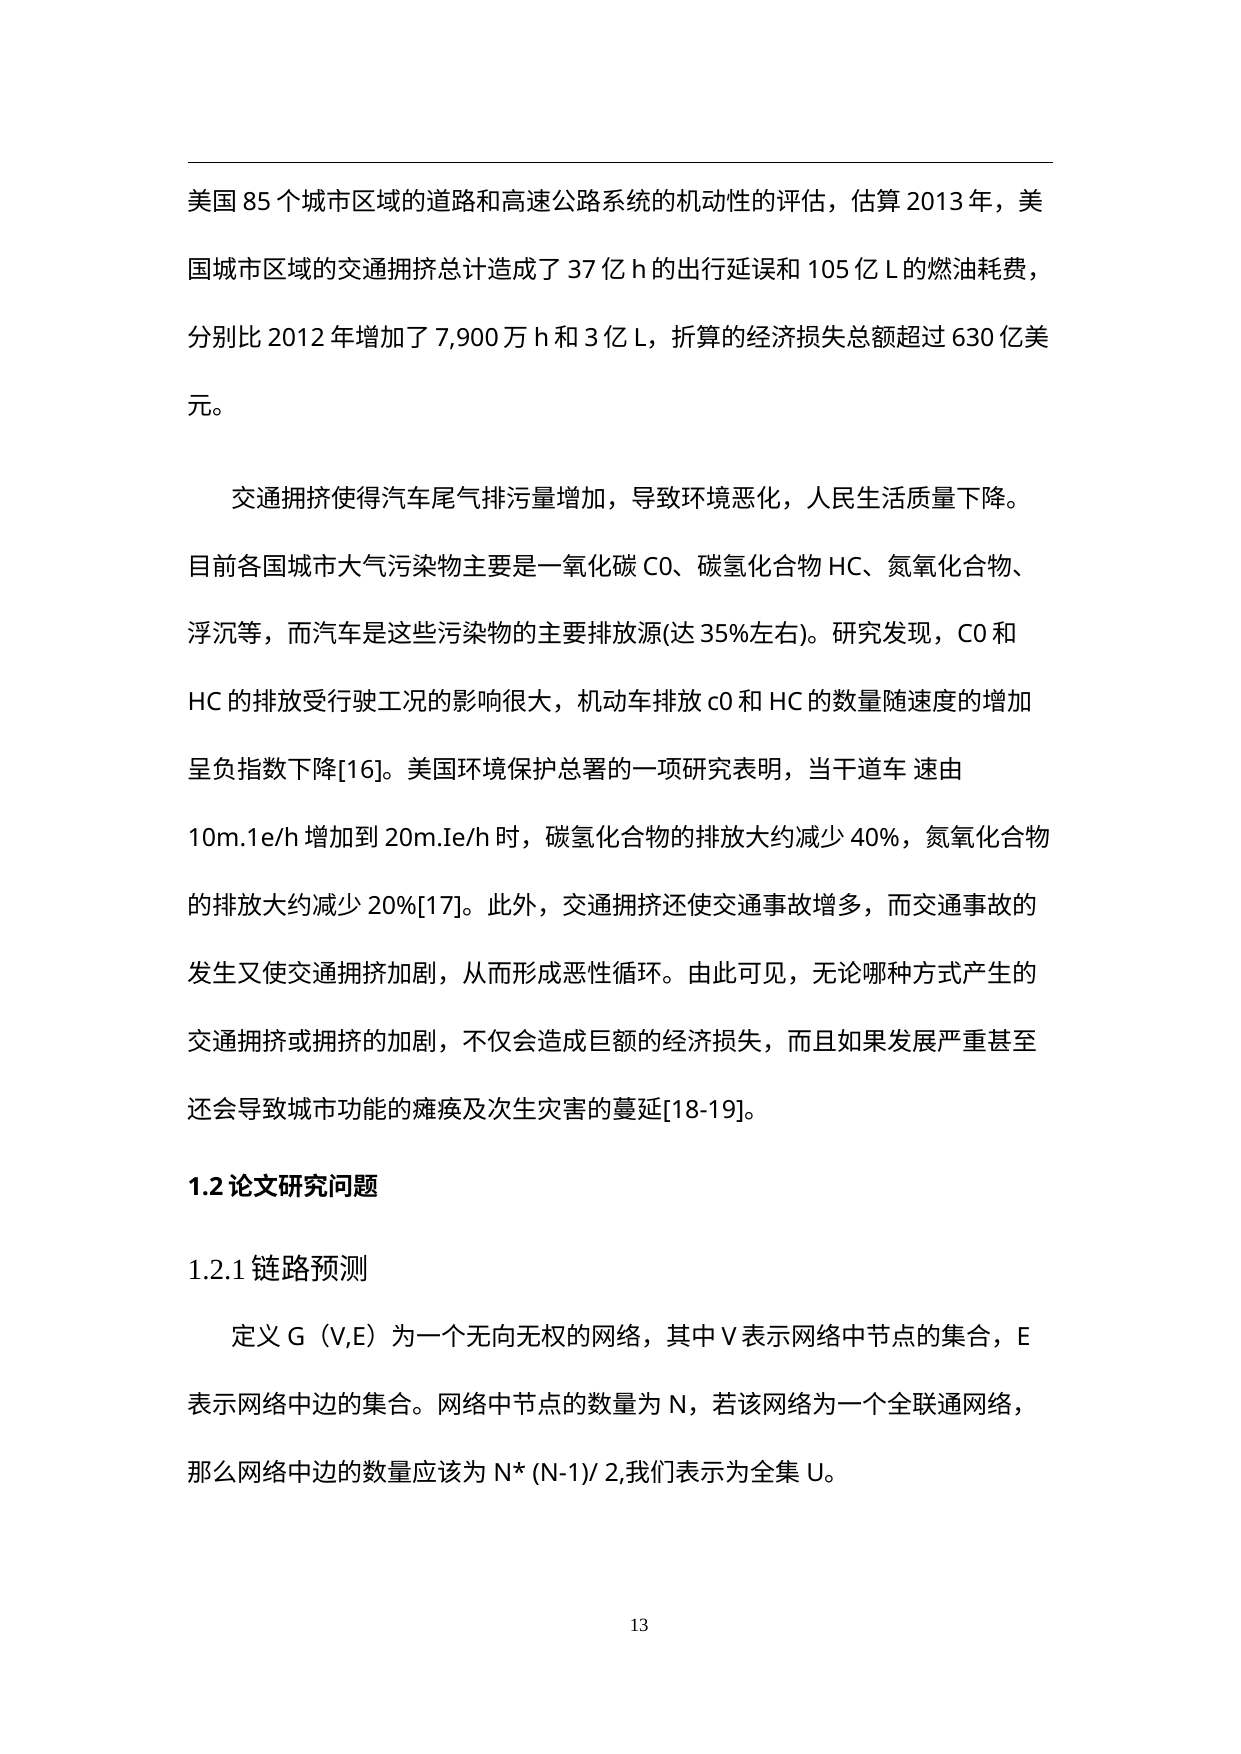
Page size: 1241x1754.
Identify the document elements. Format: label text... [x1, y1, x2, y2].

subtitle 1.2.1链路预测 [187, 1246, 1053, 1288]
text 交通拥挤使得汽车尾气排污量增加，导致环境恶化，人民生活质量下降。 目前各国城市大气污染物主要是一氧化碳C0、碳氢化合物HC、氮氧化合物、浮沉等，而汽车是这些污染物的主要排放源(达35%左右)。研究发现，C0和HC的排放受行驶工况的影响很大，机动车排放c0和HC的数量随速度的增加呈负指数下降[16]。美国环境保护总署的一项研究表明，当干道车 速由10m.1e/h增加到20m.Ie/h时，碳氢化合物的排放大约减少40%，氮氧化合物的排放大约减少20%[17]。此外，交通拥挤还使交通事故增多，而交通事故的发生又使交通拥挤加剧，从而形成恶性循环。由此可见，无论哪种方式产生的交通拥挤或拥挤的加剧，不仅会造成巨额的经济损失，而且如果发展严重甚至还会导致城市功能的瘫痪及次生灾害的蔓延[18-19]。 [187, 462, 1053, 1141]
subtitle 1.2论文研究问题 [187, 1166, 1053, 1203]
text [187, 166, 1053, 437]
text 定义 G（V,E）为一个无向无权的网络，其中 V表示网络中节点的集合，E表示网络中边的集合。网络中节点的数量为 N，若该网络为一个全联通网络，那么网络中边的数量应该为 N* (N-1)/ 2,我们表示为全集 U。 [187, 1301, 1053, 1504]
